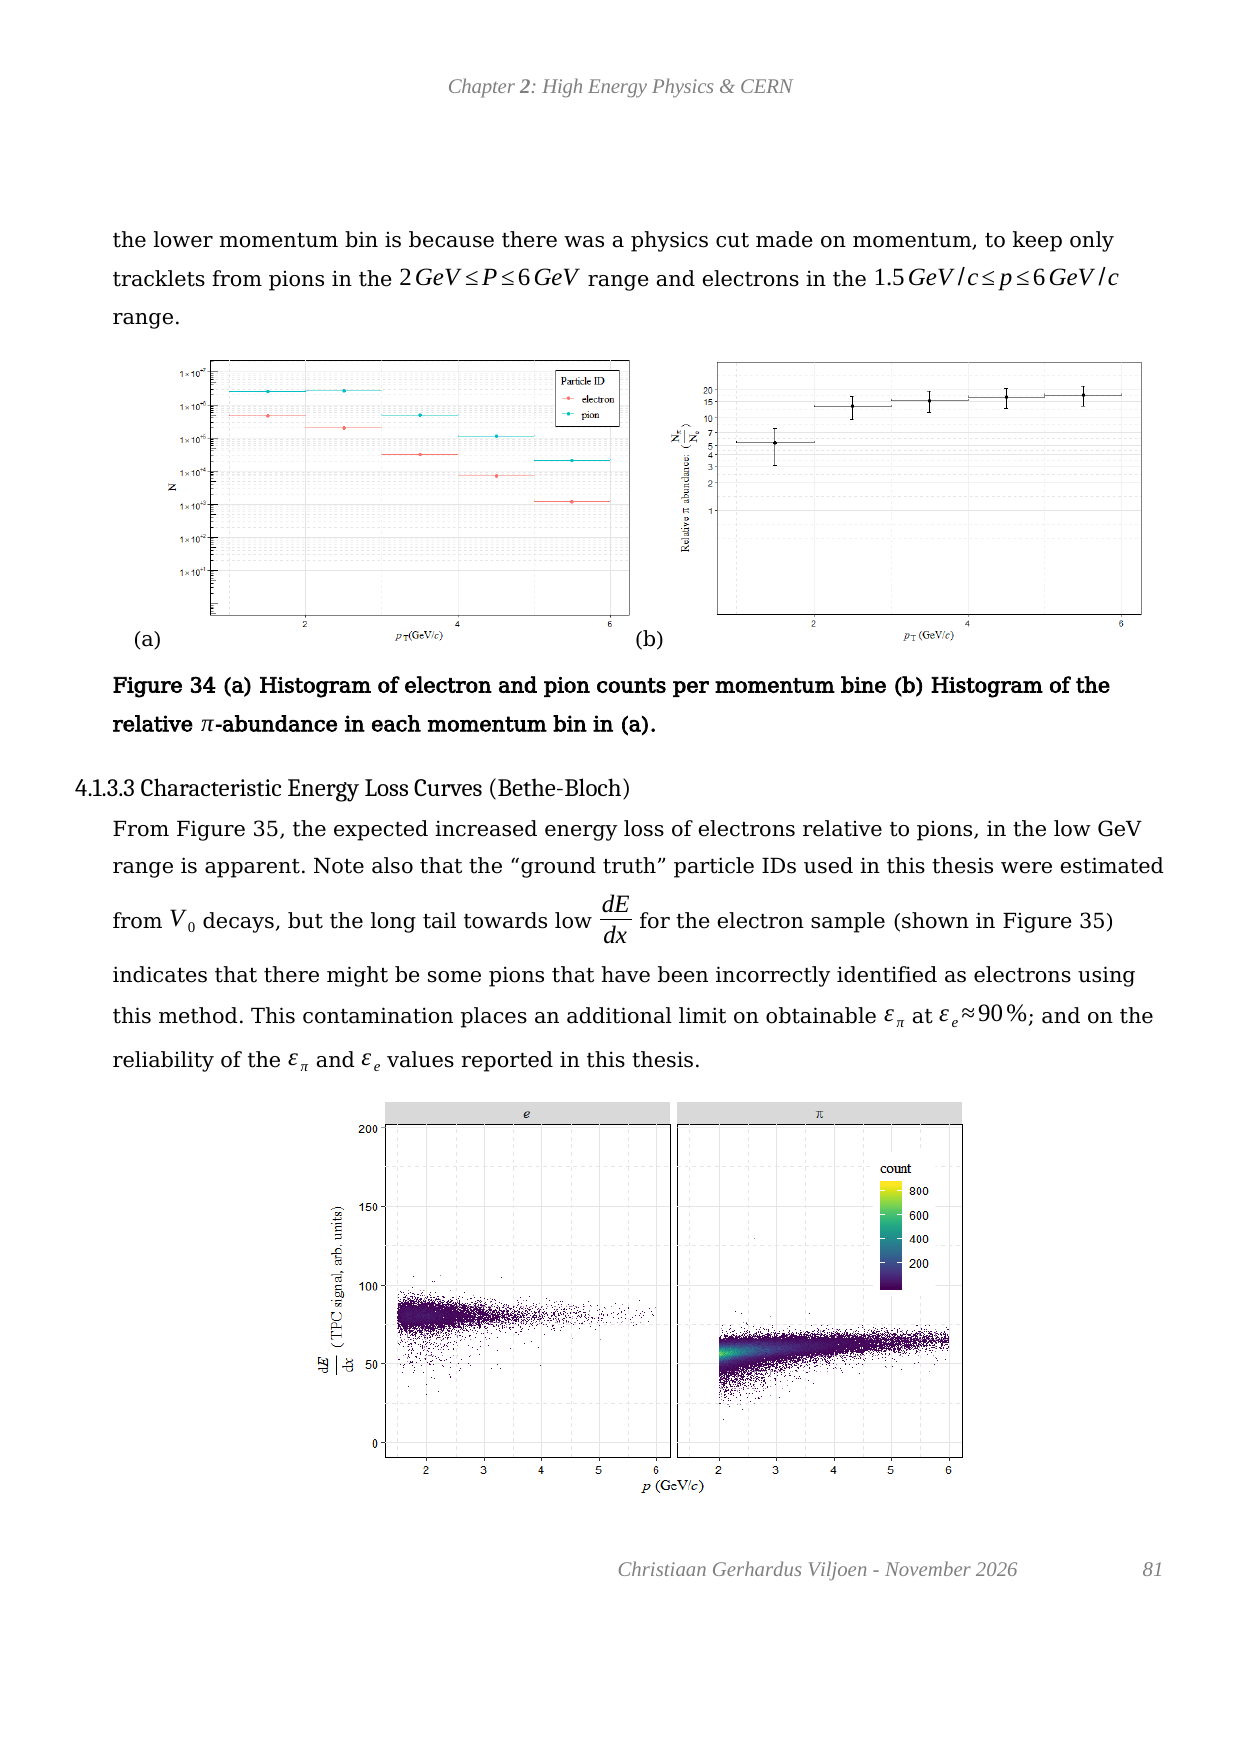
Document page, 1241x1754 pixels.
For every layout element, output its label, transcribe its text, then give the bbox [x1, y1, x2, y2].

text Figure 34 (a) Histogram of electron and pion counts per momentum bine (b) Histogram of the relative -abundance in each momentum bin in (a). [112, 672, 1165, 737]
subtitle Characteristic Energy Loss Curves (Bethe-Bloch) [75, 774, 1165, 803]
picture [162, 355, 634, 647]
picture [665, 350, 1146, 647]
text From Figure 35, the expected increased energy loss of electrons relative to pions, in the low GeV range is apparent. Note also that the “ground truth” particle IDs used in this thesis were estimated from decays, but the long tail towards low for the electron sample (shown in Figure 35) indicates that there might be some pions that have been incorrectly identified as electrons using this method. This contamination places an additional limit on obtainable at ; and on the reliability of the and values reported in this thesis. [112, 816, 1165, 1075]
picture [309, 1095, 968, 1502]
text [112, 227, 1165, 329]
